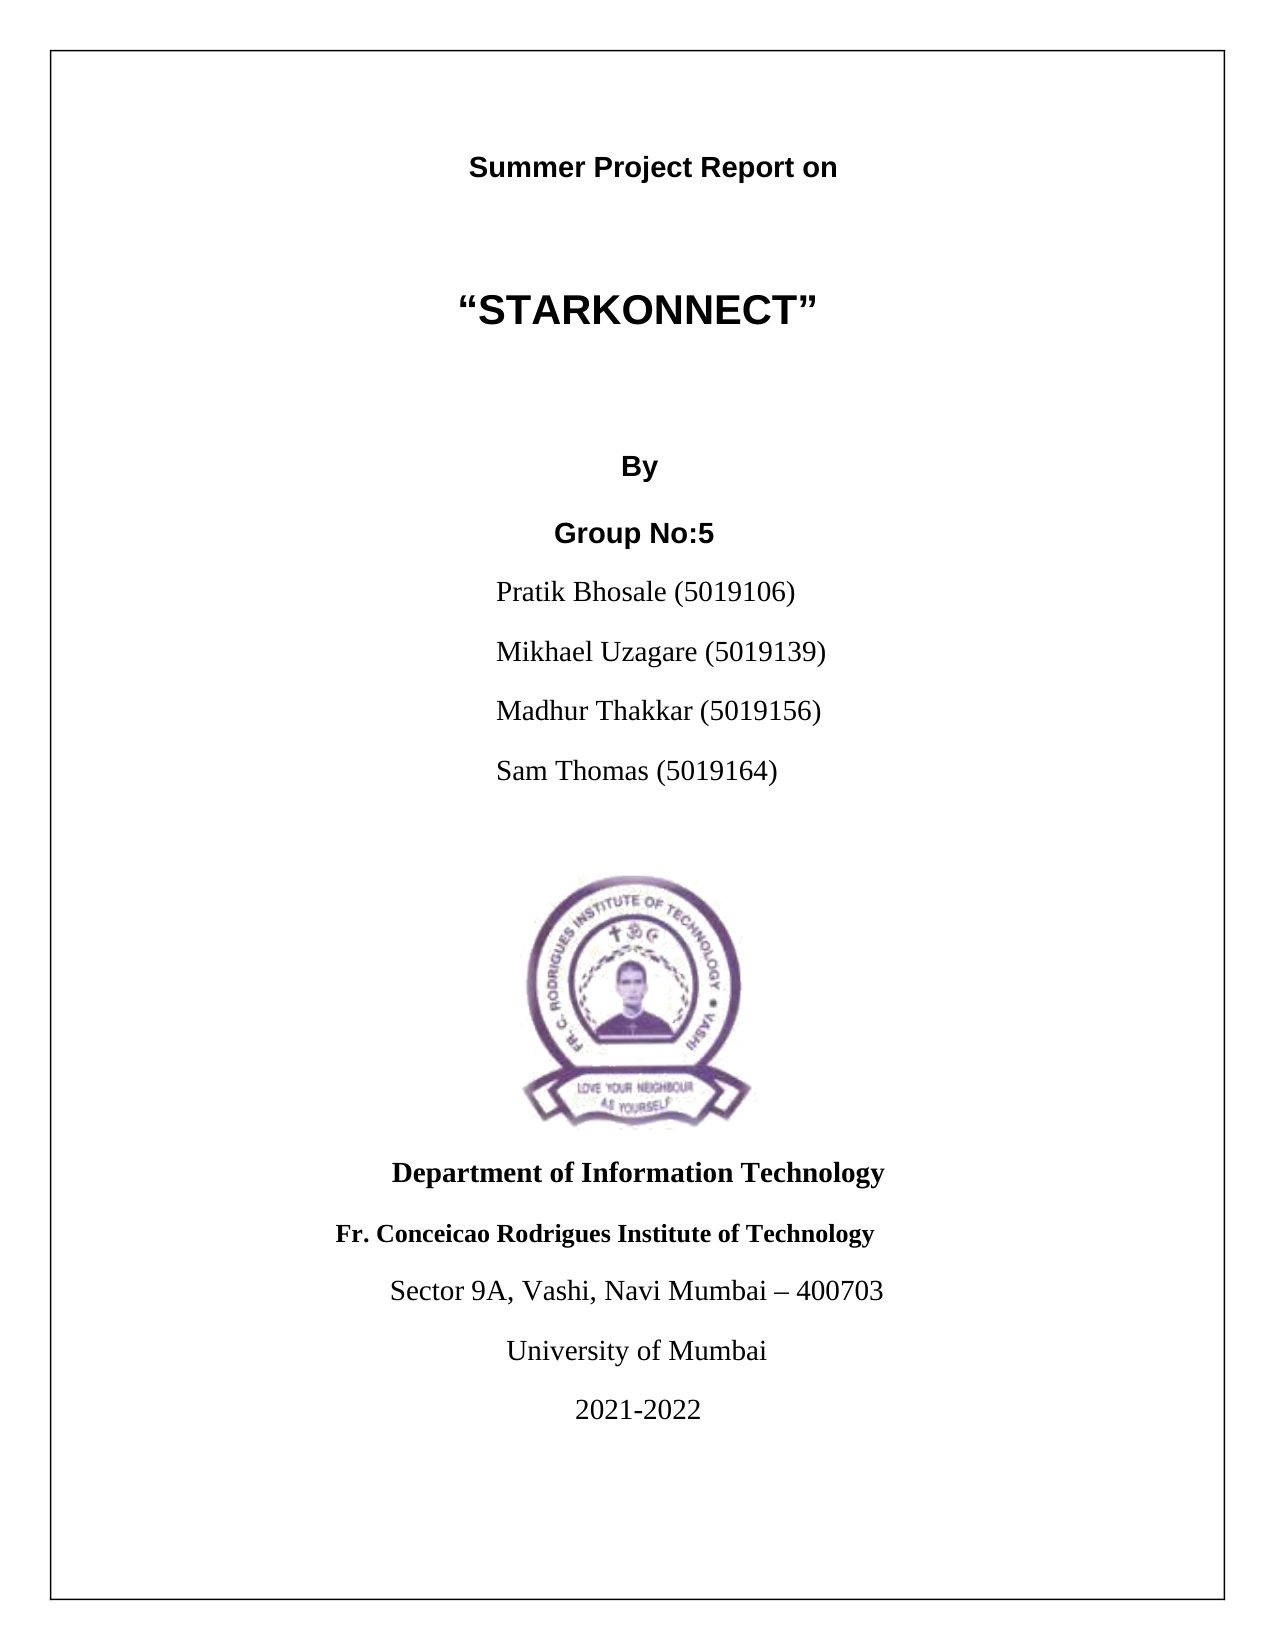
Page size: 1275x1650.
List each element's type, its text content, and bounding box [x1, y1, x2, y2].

text Department of Information Technology [392, 1155, 939, 1188]
text Group No:5 [335, 516, 939, 549]
picture [518, 872, 758, 1130]
text Fr. Conceicao Rodrigues Institute of Technology [335, 1218, 939, 1248]
text Summer Project Report on [469, 150, 939, 183]
text University of Mumbai [506, 1333, 939, 1366]
text 2021-2022 [575, 1392, 939, 1425]
text “STARKONNECT” [335, 285, 939, 333]
text Pratik Bhosale (5019106) [335, 574, 939, 608]
text Mikhael Uzagare (5019139) [335, 634, 939, 667]
text By [621, 448, 939, 482]
text Madhur Thakkar (5019156) [335, 693, 939, 727]
text Sam Thomas (5019164) [335, 753, 939, 786]
text Sector 9A, Vashi, Navi Mumbai – 400703 [389, 1273, 939, 1307]
